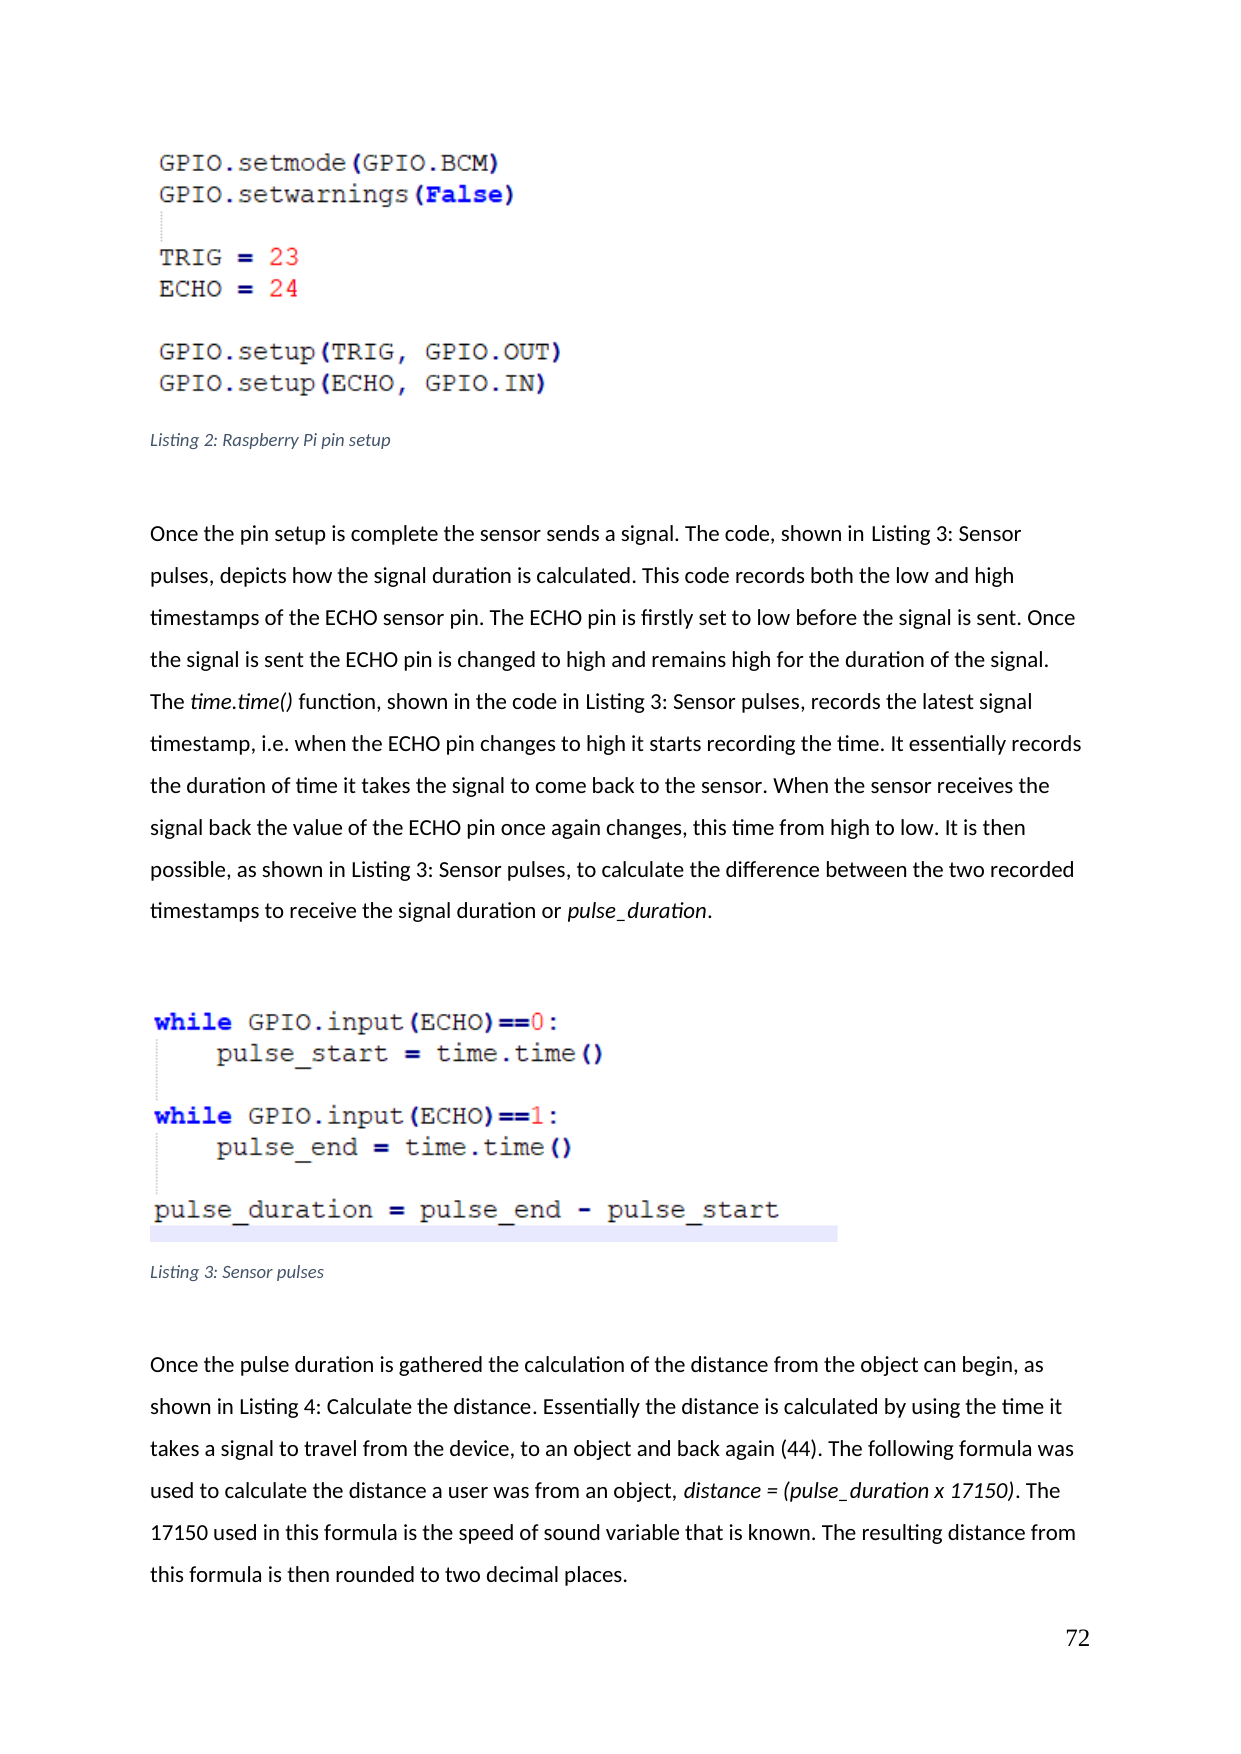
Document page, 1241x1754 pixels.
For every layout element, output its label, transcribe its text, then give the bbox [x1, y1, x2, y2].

picture [150, 150, 571, 410]
text Once the pulse duration is gathered the calculation of the distance from the object can begin, as shown in Listing 4. Essentially the distance is calculated by using the time it takes a signal to travel from the device, to an object and back again (44). The following formula was used to calculate the distance a user was from an object, distance = (pulse_duration x 17150). The 17150 used in this formula is the speed of sound variable that is known. The resulting distance from this formula is then rounded to two decimal places. [150, 1351, 1090, 1588]
text Once the pin setup is complete the sensor sends a signal. The code, shown in Listing 3, depicts how the signal duration is calculated. This code records both the low and high timestamps of the ECHO sensor pin. The ECHO pin is firstly set to low before the signal is sent. Once the signal is sent the ECHO pin is changed to high and remains high for the duration of the signal. The time.time() function, shown in the code in Listing 3, records the latest signal timestamp, i.e. when the ECHO pin changes to high it starts recording the time. It essentially records the duration of time it takes the signal to come back to the sensor. When the sensor receives the signal back the value of the ECHO pin once again changes, this time from high to low. It is then possible, as shown in Listing 3, to calculate the difference between the two recorded timestamps to receive the signal duration or pulse_duration. [150, 519, 1090, 925]
text Listing 2: Raspberry Pi pin setup [150, 428, 1090, 451]
text Listing 3: Sensor pulses [150, 1260, 1090, 1283]
picture [150, 1002, 838, 1242]
